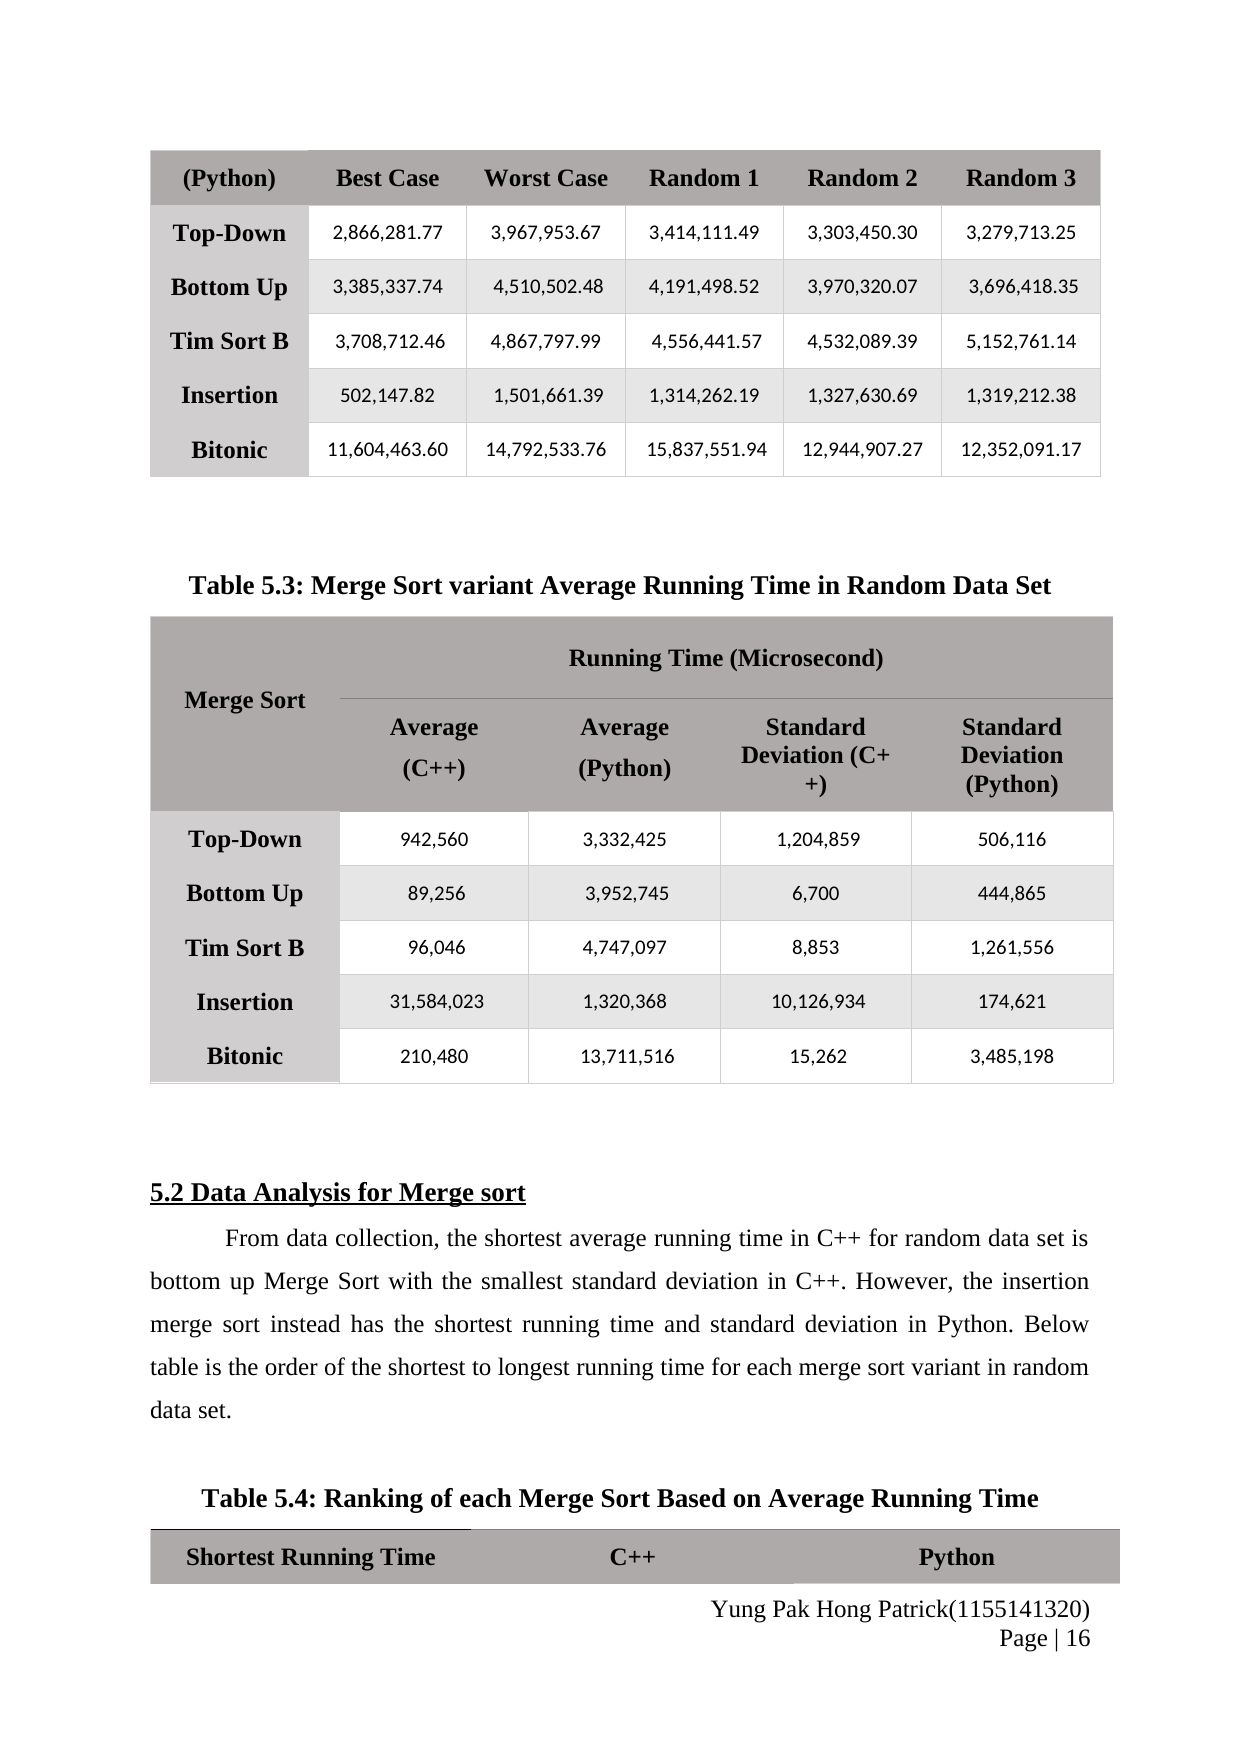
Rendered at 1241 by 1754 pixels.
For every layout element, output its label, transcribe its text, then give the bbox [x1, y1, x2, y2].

table_cell 3,970,320.07 [784, 260, 941, 313]
table_cell Bitonic [151, 423, 308, 476]
table_cell 3,279,713.25 [942, 206, 1100, 259]
text From data collection, the shortest average running time in C++ for random data set is bottom up Merge Sort with the smallest standard deviation in C++. However, the insertion merge sort instead has the shortest running time and standard deviation in Python. Below table is the order of the shortest to longest running time for each merge sort variant in random data set. [150, 1223, 1090, 1424]
table_cell Insertion [151, 975, 339, 1028]
table_cell 15,837,551.94 [626, 423, 783, 476]
table_cell Top-Down [151, 812, 339, 865]
table_cell 1,320,368 [529, 975, 720, 1028]
table_cell 502,147.82 [309, 369, 466, 422]
table_cell 3,303,450.30 [784, 206, 941, 259]
table_cell Random 2 [783, 151, 942, 205]
table_cell Standard Deviation (Python) [911, 699, 1113, 811]
table_cell Average (C++) [340, 699, 529, 811]
table_cell 3,332,425 [529, 812, 720, 865]
table_cell 1,319,212.38 [942, 369, 1100, 422]
table_cell Bottom Up [151, 866, 339, 920]
table_cell 1,327,630.69 [784, 369, 941, 422]
table_cell 4,867,797.99 [467, 314, 625, 368]
table_cell 10,126,934 [721, 975, 911, 1028]
table_cell Bottom Up [151, 260, 308, 313]
table_cell Tim Sort B [151, 921, 339, 974]
table_cell 3,485,198 [912, 1029, 1113, 1082]
table_cell Random 1 [625, 151, 783, 205]
table_cell Best Case [308, 151, 467, 205]
table_cell 3,414,111.49 [626, 206, 783, 259]
table_cell 506,116 [912, 812, 1113, 865]
table_cell 13,711,516 [529, 1029, 720, 1082]
table_cell Insertion [151, 369, 308, 422]
table_cell 210,480 [340, 1029, 528, 1082]
table_cell 2,866,281.77 [309, 206, 466, 259]
table_cell Top-Down [151, 206, 308, 259]
table_cell 4,510,502.48 [467, 260, 625, 313]
table_header C++ [472, 1530, 794, 1583]
table_cell 4,191,498.52 [626, 260, 783, 313]
table_header Shortest Running Time [151, 1530, 471, 1583]
table_cell 4,747,097 [529, 921, 720, 974]
table_cell Worst Case [467, 151, 625, 205]
table_cell 3,952,745 [529, 866, 720, 920]
table_cell 3,708,712.46 [309, 314, 466, 368]
table_cell 3,967,953.67 [467, 206, 625, 259]
table_cell 12,352,091.17 [942, 423, 1100, 476]
text Table 5.3: Merge Sort variant Average Running Time in Random Data Set [150, 569, 1090, 601]
table_cell 15,262 [721, 1029, 911, 1082]
table_cell 89,256 [340, 866, 528, 920]
table_cell 1,501,661.39 [467, 369, 625, 422]
text 5.2 Data Analysis for Merge sort [150, 1176, 1090, 1207]
table_cell Average (Python) [529, 699, 720, 811]
table_cell 1,314,262.19 [626, 369, 783, 422]
table_cell 6,700 [721, 866, 911, 920]
table_cell 5,152,761.14 [942, 314, 1100, 368]
table_cell 444,865 [912, 866, 1113, 920]
table_cell Bitonic [151, 1029, 339, 1082]
table_header Running Time (Microsecond) [340, 617, 1113, 698]
table_cell 1,261,556 [912, 921, 1113, 974]
table_cell Tim Sort B [151, 314, 308, 368]
table_cell 12,944,907.27 [784, 423, 941, 476]
table_cell 11,604,463.60 [309, 423, 466, 476]
table_cell 31,584,023 [340, 975, 528, 1028]
table_cell 4,532,089.39 [784, 314, 941, 368]
table_header Python [794, 1530, 1120, 1583]
table_cell 4,556,441.57 [626, 314, 783, 368]
table_cell 96,046 [340, 921, 528, 974]
table_cell 3,696,418.35 [942, 260, 1100, 313]
table_cell Random 3 [942, 151, 1100, 205]
table_cell Standard Deviation (C++) [720, 699, 911, 811]
table_cell 3,385,337.74 [309, 260, 466, 313]
table_cell 174,621 [912, 975, 1113, 1028]
table_cell 942,560 [340, 812, 528, 865]
table_cell 8,853 [721, 921, 911, 974]
table_cell 14,792,533.76 [467, 423, 625, 476]
table_header Merge Sort [151, 617, 339, 811]
table_header Merge Sort (Python) [151, 151, 308, 205]
text Table 5.4: Ranking of each Merge Sort Based on Average Running Time [150, 1482, 1090, 1513]
table_cell 1,204,859 [721, 812, 911, 865]
